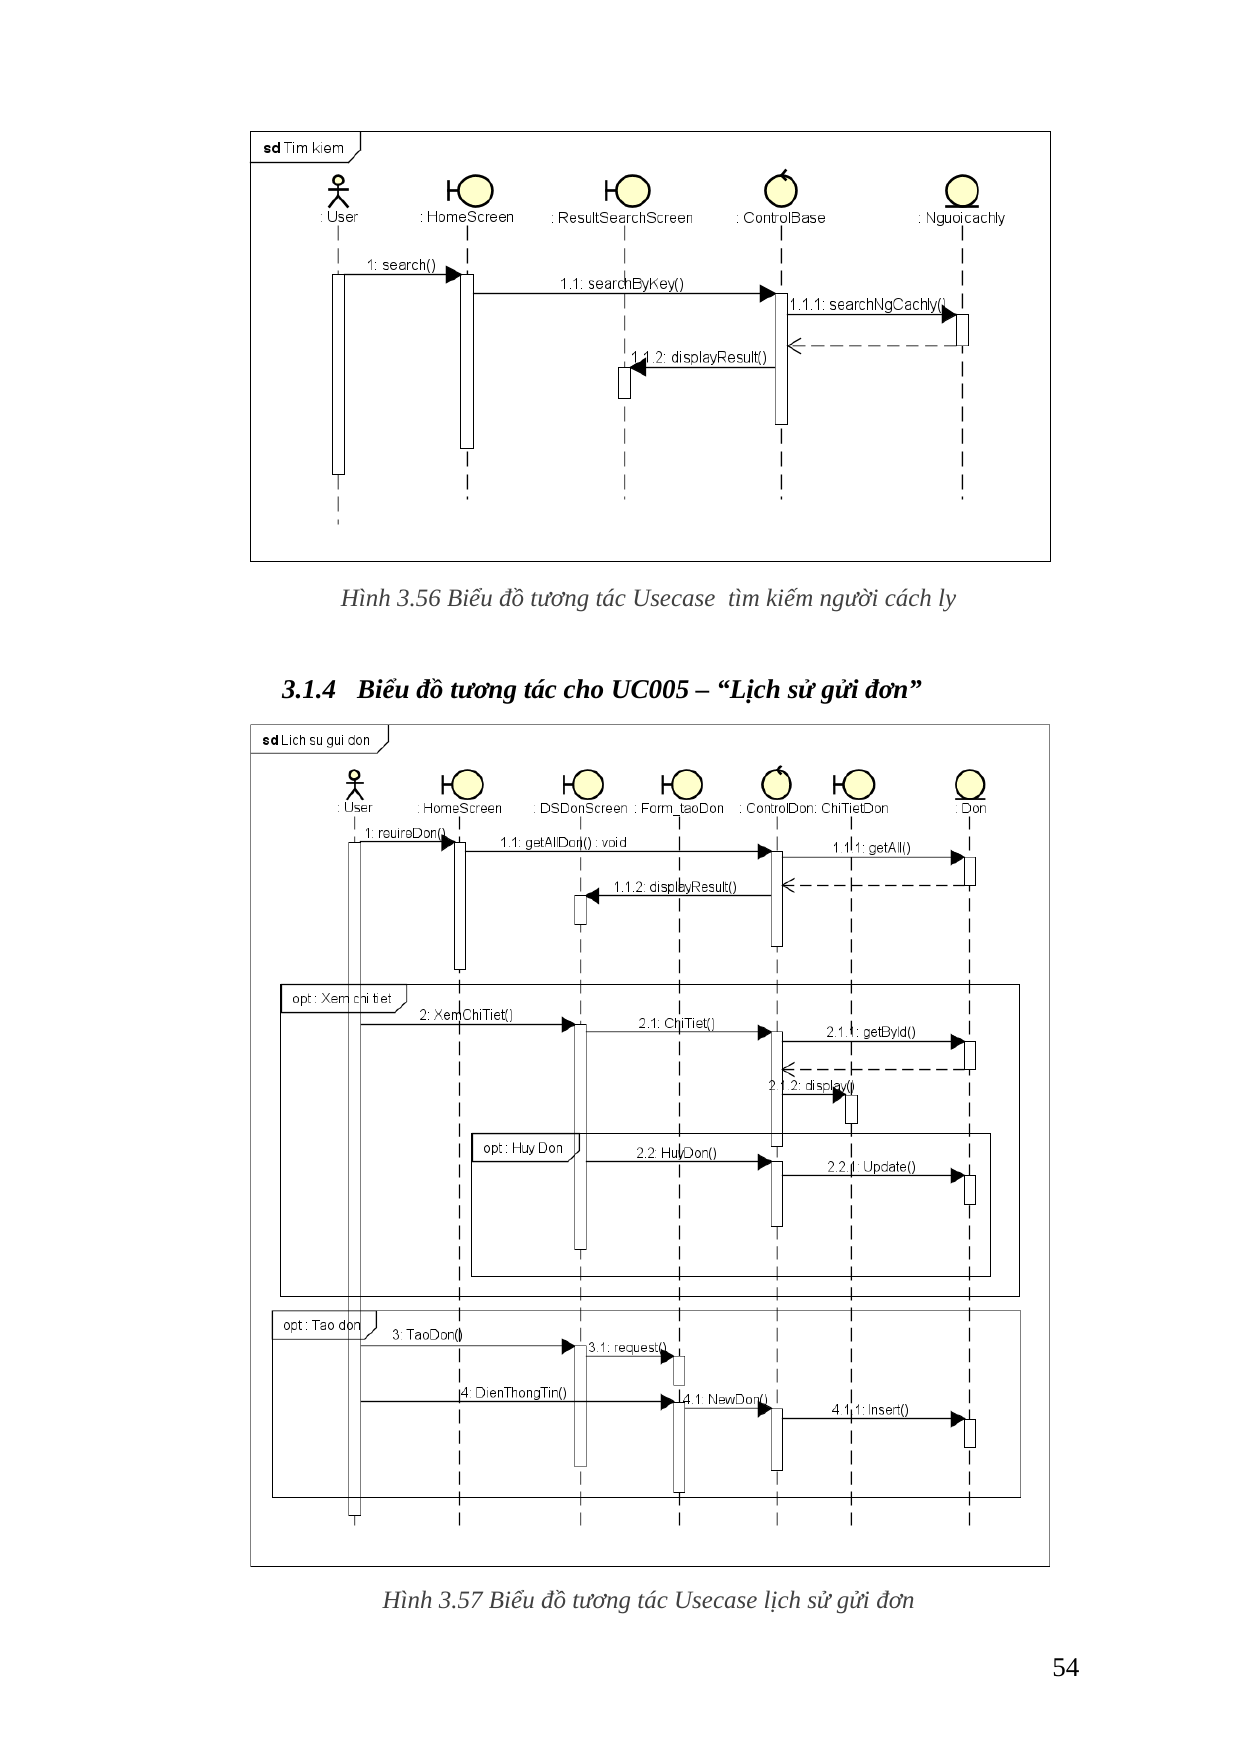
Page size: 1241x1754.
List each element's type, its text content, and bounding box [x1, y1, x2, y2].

picture [239, 713, 1060, 1577]
picture [237, 118, 1062, 574]
list Biểu đồ tương tác cho UC005 – “Lịch sử gửi đơn” [282, 673, 1092, 704]
